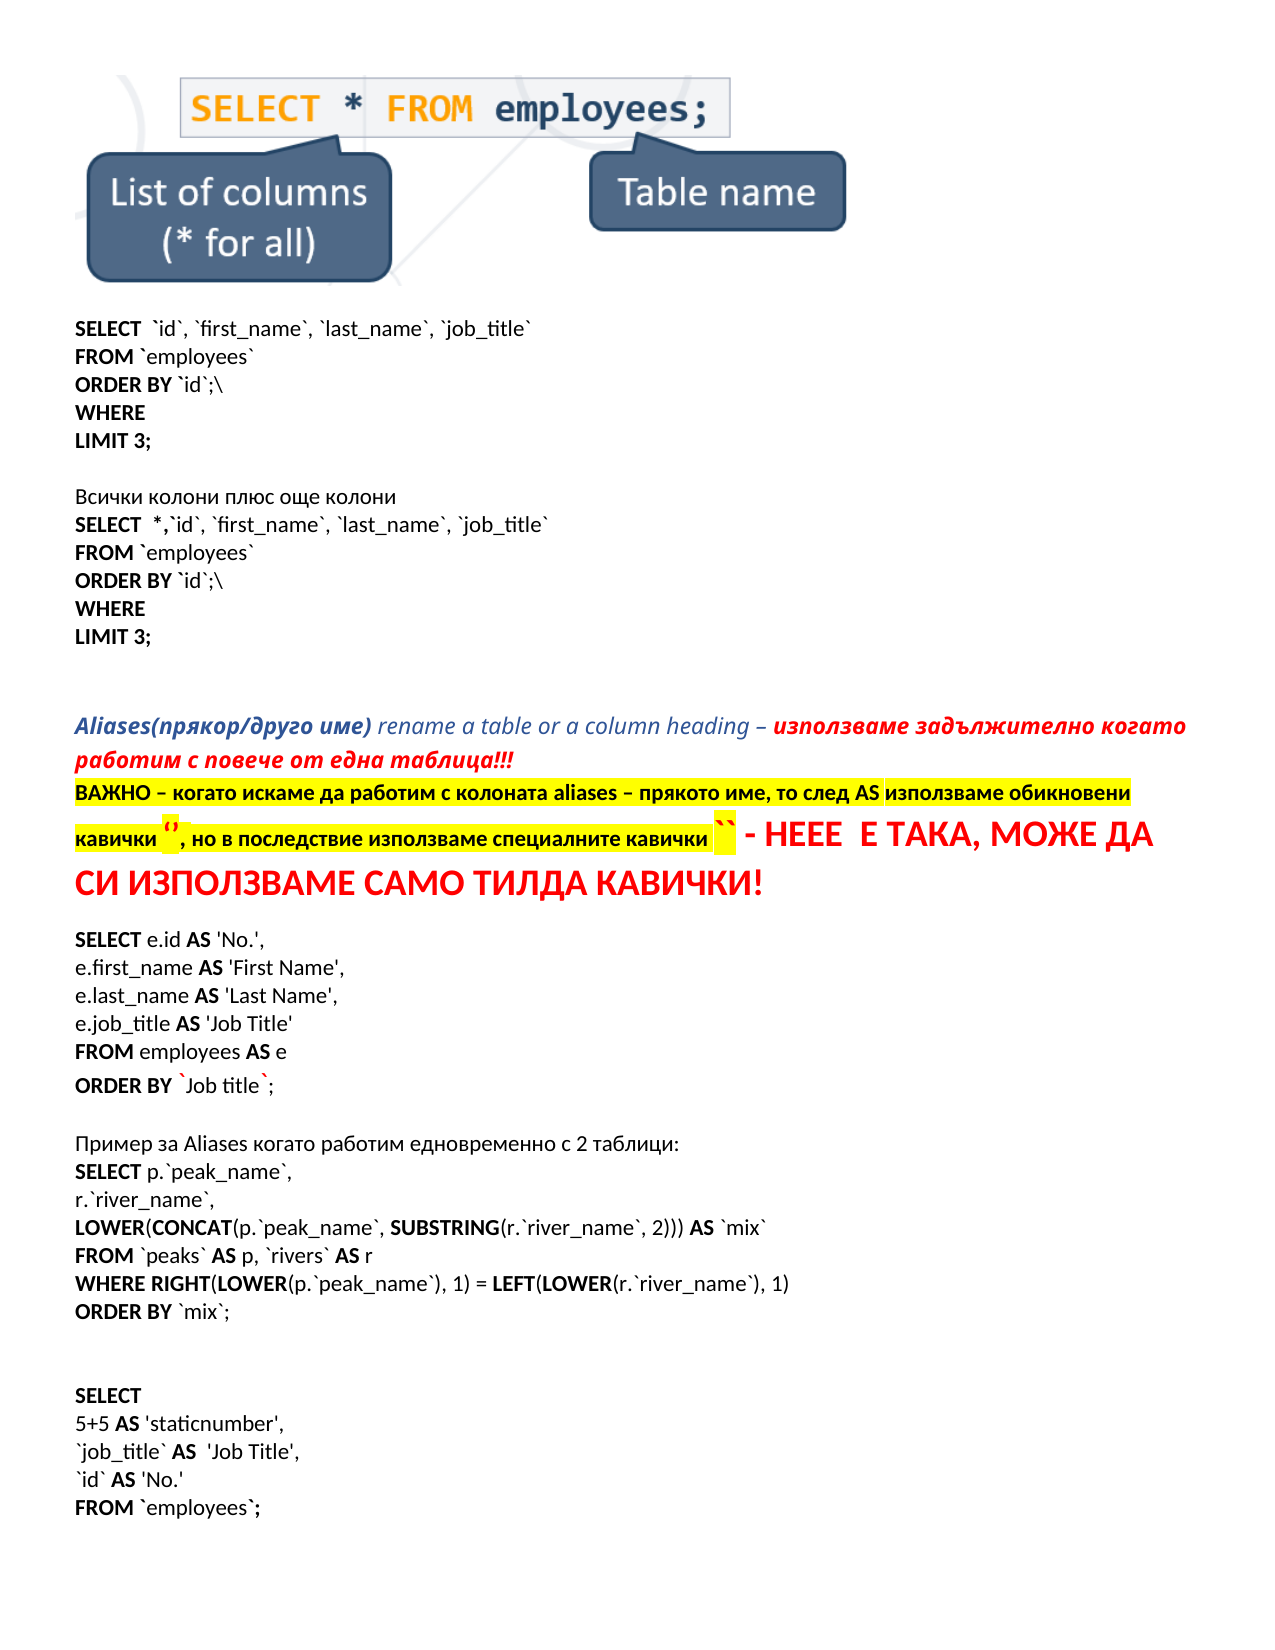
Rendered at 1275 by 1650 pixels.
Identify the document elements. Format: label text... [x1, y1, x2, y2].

text FROM `peaks` AS p, `rivers` AS r [75, 1241, 1200, 1269]
text Всички колони плюс още колони [75, 482, 1200, 510]
text `id` AS 'No.' [75, 1465, 1200, 1493]
text LIMIT 3; [75, 426, 1200, 454]
text 5+5 AS 'staticnumber', [75, 1409, 1200, 1437]
text r.`river_name`, [75, 1185, 1200, 1213]
text WHERE [75, 594, 1200, 622]
text FROM `employees` [75, 538, 1200, 566]
text e.last_name AS 'Last Name', [75, 981, 1200, 1009]
text SELECT [75, 1381, 1200, 1409]
text ORDER BY `mix`; [75, 1297, 1200, 1325]
text ORDER BY `Job title`; [75, 1065, 1200, 1101]
text SELECT e.id AS 'No.', [75, 925, 1200, 953]
text SELECT `id`, `first_name`, `last_name`, `job_title` [75, 314, 1200, 342]
text FROM `employees` [75, 342, 1200, 370]
text FROM employees AS e [75, 1037, 1200, 1065]
subtitle Aliases(прякор/друго име) rename a table or a column heading – използваме задължително когато работим с повече от една таблица!!! [75, 710, 1200, 775]
text LIMIT 3; [75, 622, 1200, 650]
text e.job_title AS 'Job Title' [75, 1009, 1200, 1037]
text SELECT p.`peak_name`, [75, 1157, 1200, 1185]
text SELECT *,`id`, `first_name`, `last_name`, `job_title` [75, 510, 1200, 538]
text `job_title` AS 'Job Title', [75, 1437, 1200, 1465]
text ORDER BY `id`;\ [75, 566, 1200, 594]
text LOWER(CONCAT(p.`peak_name`, SUBSTRING(r.`river_name`, 2))) AS `mix` [75, 1213, 1200, 1241]
text e.first_name AS 'First Name', [75, 953, 1200, 981]
text WHERE [75, 398, 1200, 426]
text FROM `employees`; [75, 1493, 1200, 1521]
text ORDER BY `id`;\ [75, 370, 1200, 398]
picture [75, 75, 863, 286]
text ВАЖНО – когато искаме да работим с колоната aliases – прякото име, то след AS използваме обикновени кавички ‘’, но в последствие използваме специалните кавички `` - НЕЕЕ Е ТАКА, МОЖЕ ДА СИ ИЗПОЛЗВАМЕ САМО ТИЛДА КАВИЧКИ! [75, 778, 1200, 905]
text WHERE RIGHT(LOWER(p.`peak_name`), 1) = LEFT(LOWER(r.`river_name`), 1) [75, 1269, 1200, 1297]
text Пример за Aliases когато работим едновременно с 2 таблици: [75, 1129, 1200, 1157]
